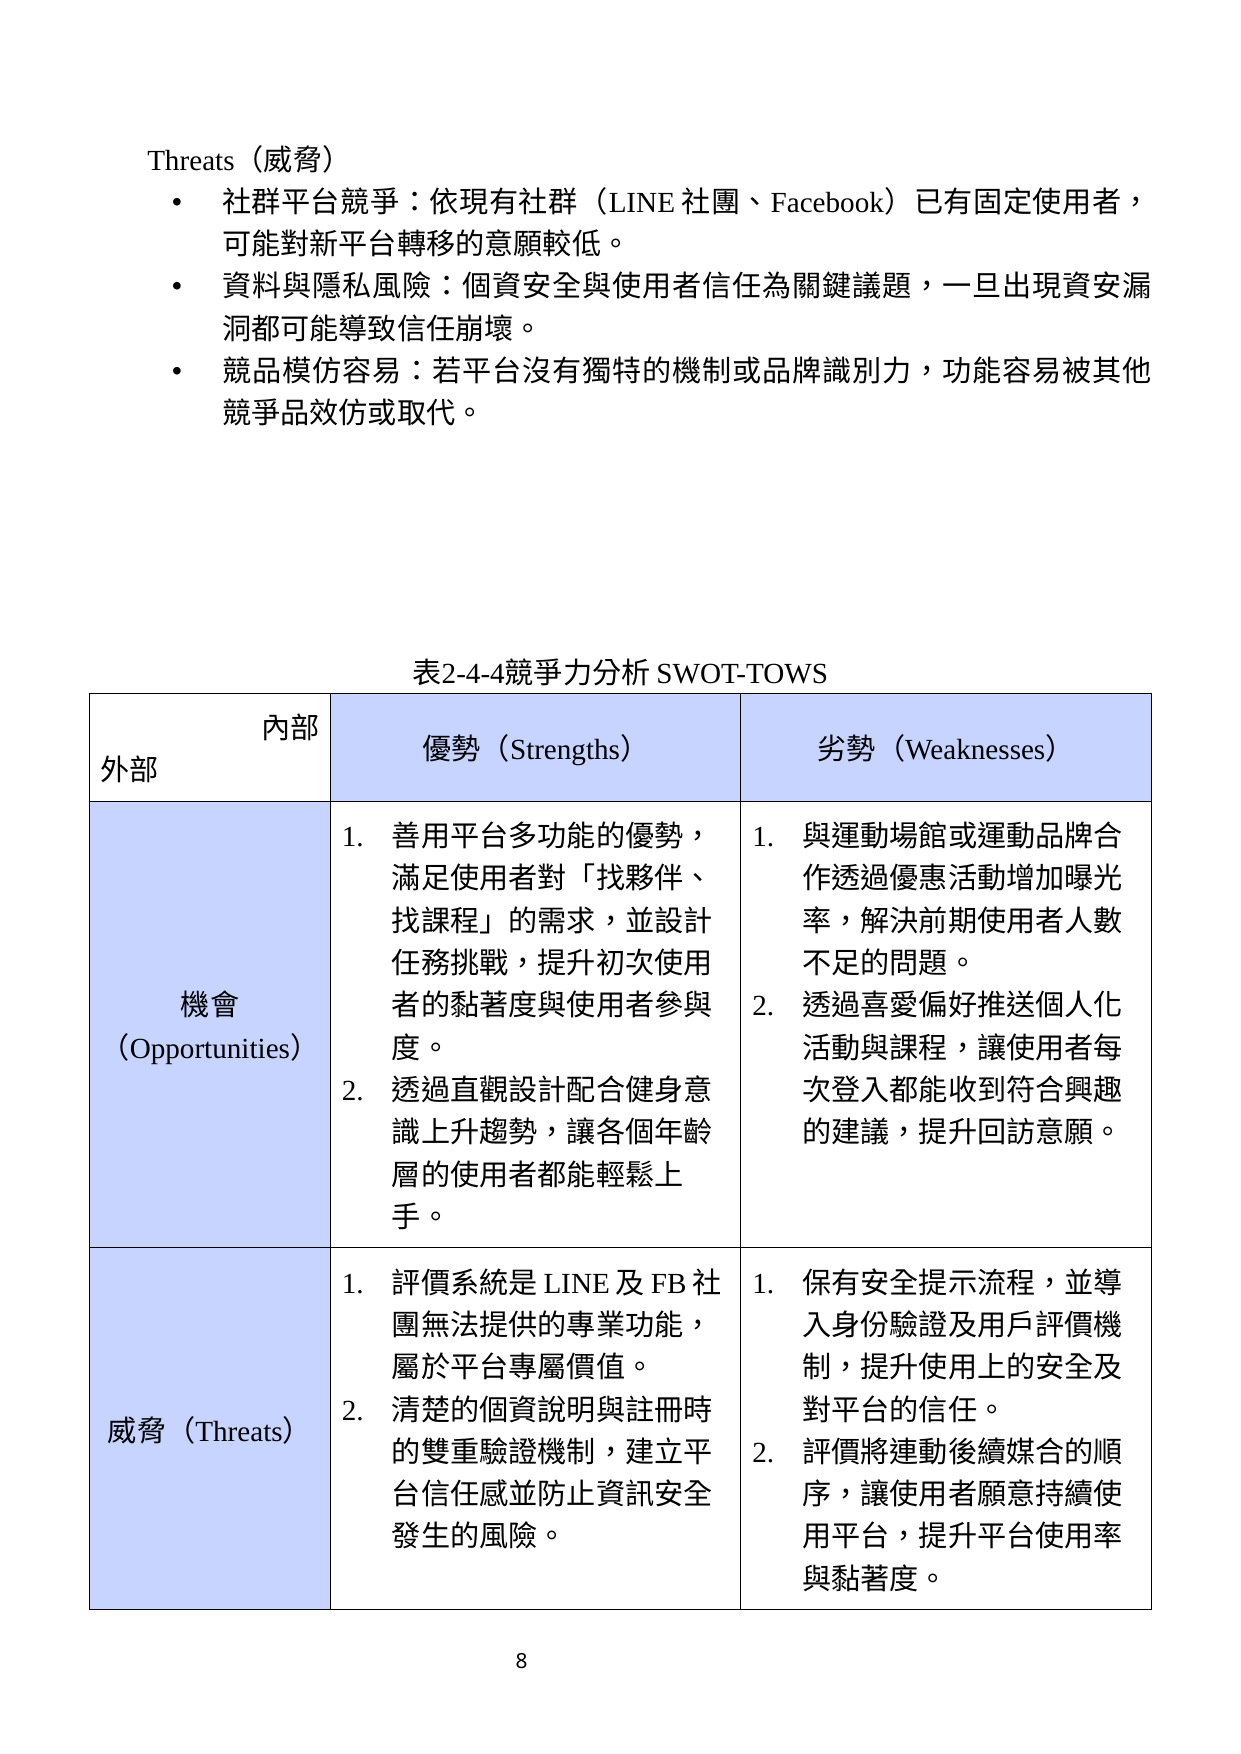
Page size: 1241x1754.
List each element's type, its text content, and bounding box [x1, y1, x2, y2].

list 資料與隱私風險：個資安全與使用者信任為關鍵議題，一旦出現資安漏洞都可能導致信任崩壞。 [172, 263, 1152, 348]
table_cell 威脅（Threats） [90, 1248, 330, 1609]
table_cell 機會（Opportunities） [90, 802, 330, 1247]
table_cell 善用平台多功能的優勢，滿足使用者對「找夥伴、找課程」的需求，並設計任務挑戰，提升初次使用者的黏著度與使用者參與度。 透過直觀設計配合健身意識上升趨勢，讓各個年齡層的使用者都能輕鬆上手。 [331, 802, 740, 1247]
text Threats（威脅） [89, 136, 1152, 178]
table_header 內部 外部 [90, 694, 330, 801]
list 競品模仿容易：若平台沒有獨特的機制或品牌識別力，功能容易被其他競爭品效仿或取代。 [172, 348, 1152, 432]
table_cell 與運動場館或運動品牌合作透過優惠活動增加曝光率，解決前期使用者人數不足的問題。 透過喜愛偏好推送個人化活動與課程，讓使用者每次登入都能收到符合興趣的建議，提升回訪意願。 [741, 802, 1151, 1247]
table_header 優勢（Strengths） [331, 694, 740, 801]
list 社群平台競爭：依現有社群（LINE社團、Facebook）已有固定使用者，可能對新平台轉移的意願較低。 [172, 178, 1152, 263]
table_cell 保有安全提示流程，並導入身份驗證及用戶評價機制，提升使用上的安全及對平台的信任。 評價將連動後續媒合的順序，讓使用者願意持續使用平台，提升平台使用率與黏著度。 [741, 1248, 1151, 1609]
table_header 劣勢（Weaknesses） [741, 694, 1151, 801]
table_cell 評價系統是LINE及FB社團無法提供的專業功能，屬於平台專屬價值。 清楚的個資說明與註冊時的雙重驗證機制，建立平台信任感並防止資訊安全發生的風險。 [331, 1248, 740, 1609]
